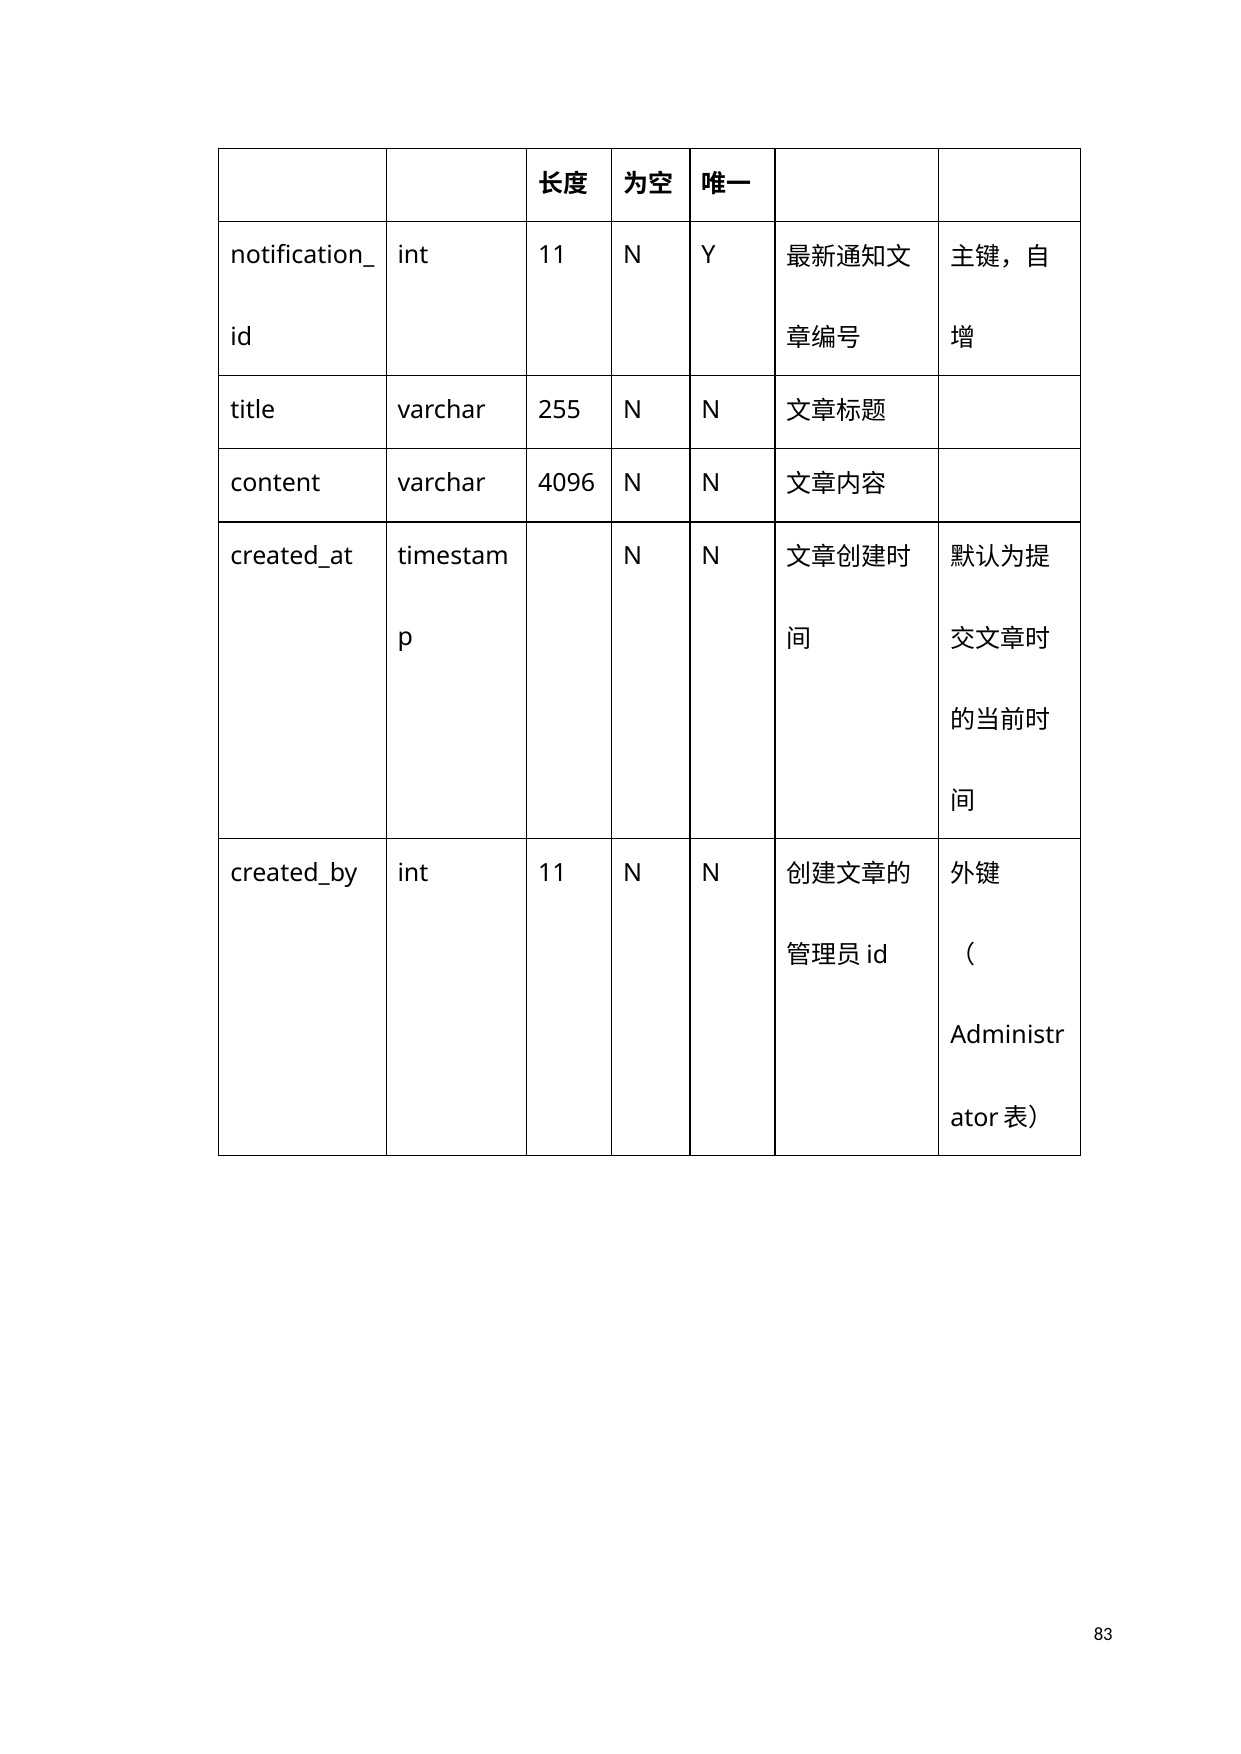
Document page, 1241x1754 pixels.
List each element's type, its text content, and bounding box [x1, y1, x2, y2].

table_cell 4096 [527, 449, 611, 521]
table_cell N [612, 839, 689, 1155]
table_cell timestamp [387, 523, 526, 838]
table_header 说明 [939, 149, 1080, 221]
table_cell N [612, 376, 689, 448]
table_cell N [612, 523, 689, 838]
table_cell int [387, 222, 526, 375]
table_cell content [219, 449, 386, 521]
table_header 是否为空 [612, 149, 689, 221]
table_header 类型 [387, 149, 526, 221]
table_cell N [691, 523, 774, 838]
table_cell 创建文章的管理员id [776, 839, 938, 1155]
table_cell 255 [527, 376, 611, 448]
table_cell notification_id [219, 222, 386, 375]
table_cell 主键，自增 [939, 222, 1080, 375]
table_cell N [612, 449, 689, 521]
table_cell 文章内容 [776, 449, 938, 521]
table_cell 文章创建时间 [776, 523, 938, 838]
table_cell int [387, 839, 526, 1155]
table_cell 默认为提交文章时的当前时间 [939, 523, 1080, 838]
table_cell varchar [387, 449, 526, 521]
table_cell [939, 449, 1080, 521]
table_cell 11 [527, 839, 611, 1155]
table_header 字段名 [219, 149, 386, 221]
table_cell created_at [219, 523, 386, 838]
table_cell 最新通知文章编号 [776, 222, 938, 375]
table_cell varchar [387, 376, 526, 448]
table_cell 外键（Administrator表） [939, 839, 1080, 1155]
table_cell Y [691, 222, 774, 375]
table_cell N [691, 839, 774, 1155]
table_cell title [219, 376, 386, 448]
table_cell 11 [527, 222, 611, 375]
table_cell N [691, 376, 774, 448]
table_cell created_by [219, 839, 386, 1155]
table_cell N [612, 222, 689, 375]
table_header 是否唯一 [691, 149, 774, 221]
table_header 字段长度 [527, 149, 611, 221]
table_cell 文章标题 [776, 376, 938, 448]
table_cell N [691, 449, 774, 521]
table_cell [939, 376, 1080, 448]
table_header 中文名称 [776, 149, 938, 221]
table_cell [527, 523, 611, 838]
